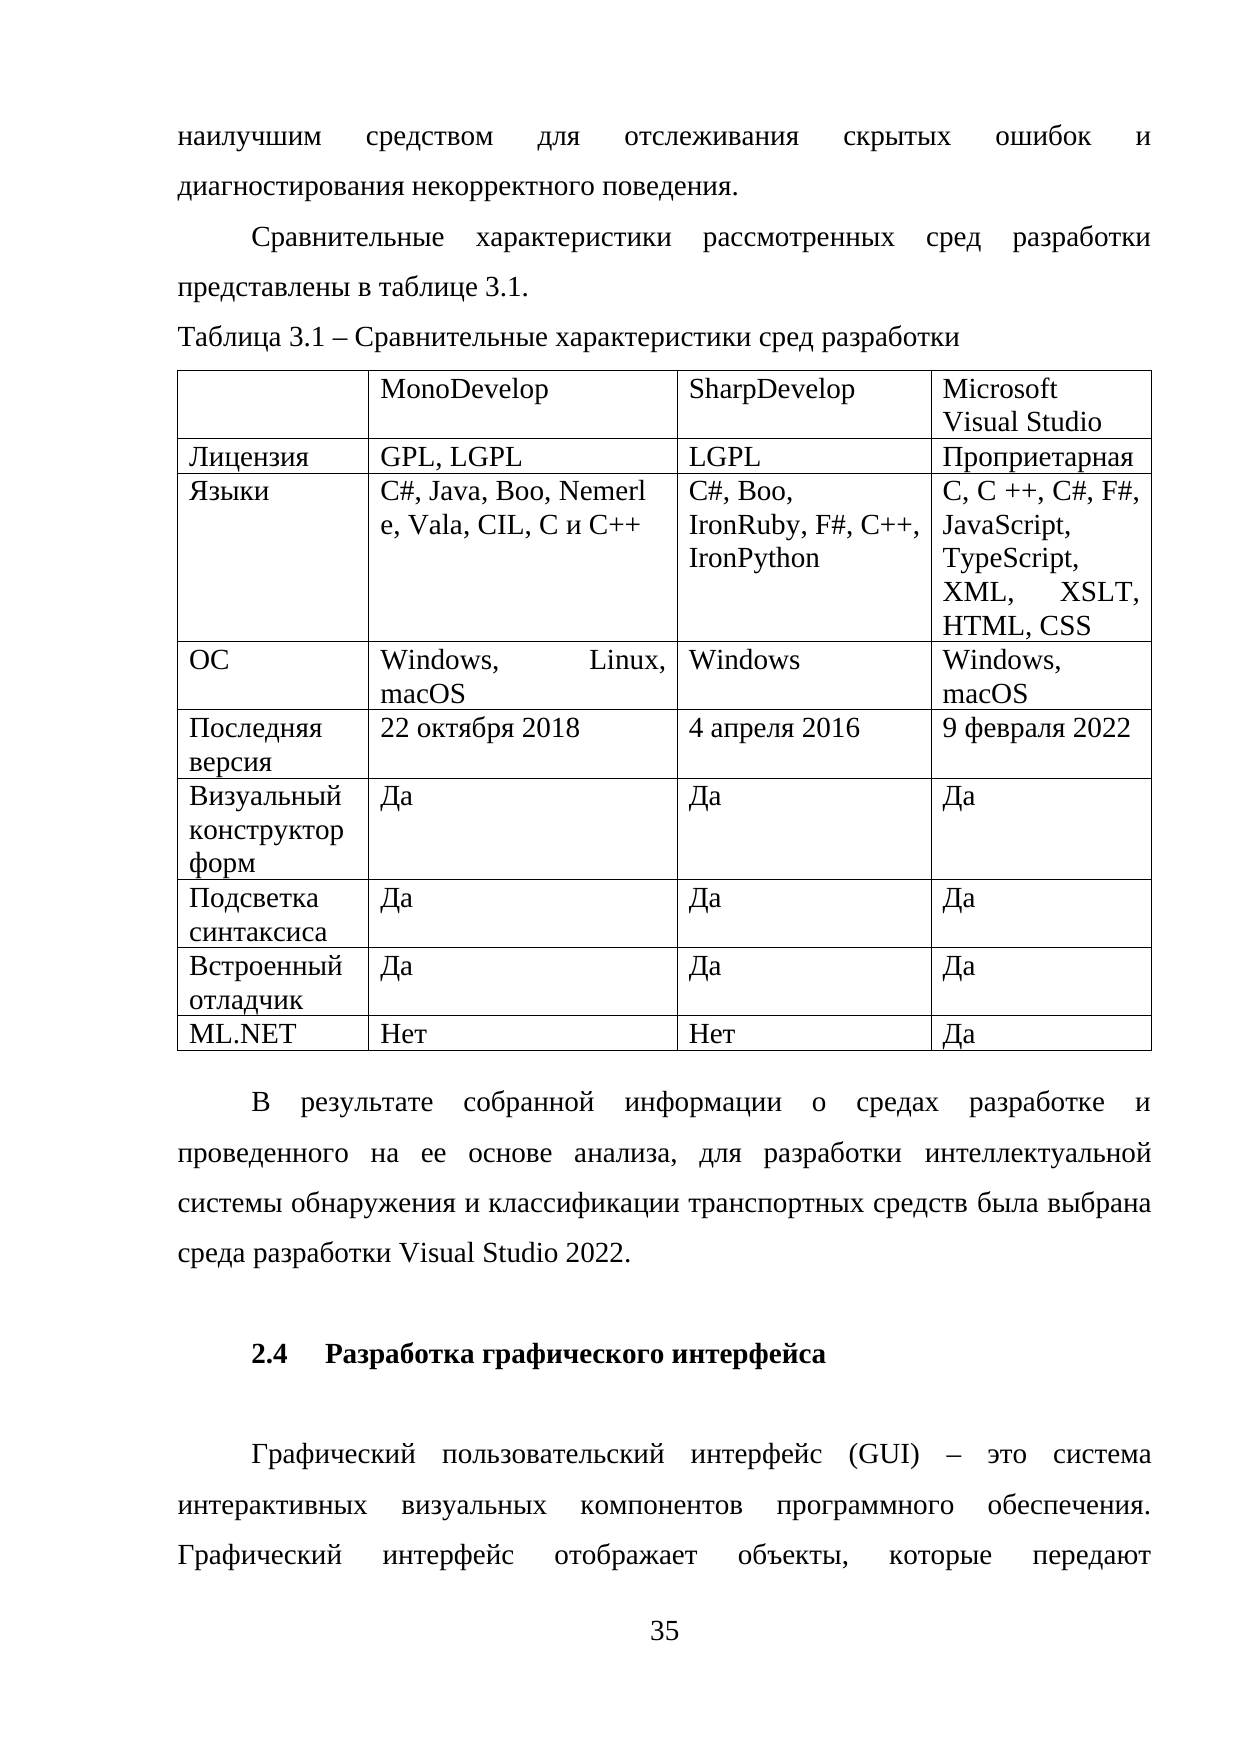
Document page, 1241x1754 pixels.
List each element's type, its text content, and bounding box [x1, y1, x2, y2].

table_cell Проприетарная [932, 439, 1151, 472]
table_cell Да [369, 880, 677, 947]
table_cell Да [678, 880, 931, 947]
text Таблица 3.1 – Сравнительные характеристики сред разработки [177, 319, 1152, 353]
table_cell Да [369, 948, 677, 1015]
table_cell Лицензия [178, 439, 368, 472]
table_cell Нет [369, 1016, 677, 1050]
table_cell Да [678, 948, 931, 1015]
table_cell Нет [678, 1016, 931, 1050]
table_cell LGPL [678, 439, 931, 472]
table_cell C, C ++, C#, F#, JavaScript, TypeScript, XML, XSLT, HTML, CSS [932, 474, 1151, 641]
table_cell 4 апреля 2016 [678, 710, 931, 777]
table_header MonoDevelop [369, 371, 677, 438]
text В результате собранной информации о средах разработке и проведенного на ее основе анализа, для разработки интеллектуальной системы обнаружения и классификации транспортных средств была выбрана среда разработки Visual Studio 2022. [177, 1084, 1152, 1269]
table_cell Визуальный конструктор форм [178, 779, 368, 879]
table_cell Да [369, 779, 677, 879]
table_header [178, 371, 368, 438]
table_cell 22 октября 2018 [369, 710, 677, 777]
table_cell Да [678, 779, 931, 879]
table_cell ОС [178, 642, 368, 709]
subtitle Разработка графического интерфейса [177, 1336, 1152, 1369]
table_cell Подсветка синтаксиса [178, 880, 368, 947]
table_cell Языки [178, 474, 368, 641]
table_cell Да [932, 779, 1151, 879]
table_cell Последняя версия [178, 710, 368, 777]
table_cell Встроенный отладчик [178, 948, 368, 1015]
table_header Microsoft Visual Studio [932, 371, 1151, 438]
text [177, 1437, 1152, 1571]
table_cell C#, Boo, IronRuby, F#, C++, IronPython [678, 474, 931, 641]
table_cell Да [932, 1016, 1151, 1050]
table_cell GPL, LGPL [369, 439, 677, 472]
table_cell C#, Java, Boo, Nemerle, Vala, CIL, C и C++ [369, 474, 677, 641]
table_cell Windows, macOS [932, 642, 1151, 709]
table_cell Windows [678, 642, 931, 709]
table_header SharpDevelop [678, 371, 931, 438]
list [177, 152, 1152, 202]
table_cell 9 февраля 2022 [932, 710, 1151, 777]
table_cell Да [932, 948, 1151, 1015]
table_cell Да [932, 880, 1151, 947]
table_cell Windows, Linux, macOS [369, 642, 677, 709]
list Сравнительные характеристики рассмотренных сред разработки представлены в таблице 3.1. [177, 219, 1152, 303]
table_cell ML.NET [178, 1016, 368, 1050]
